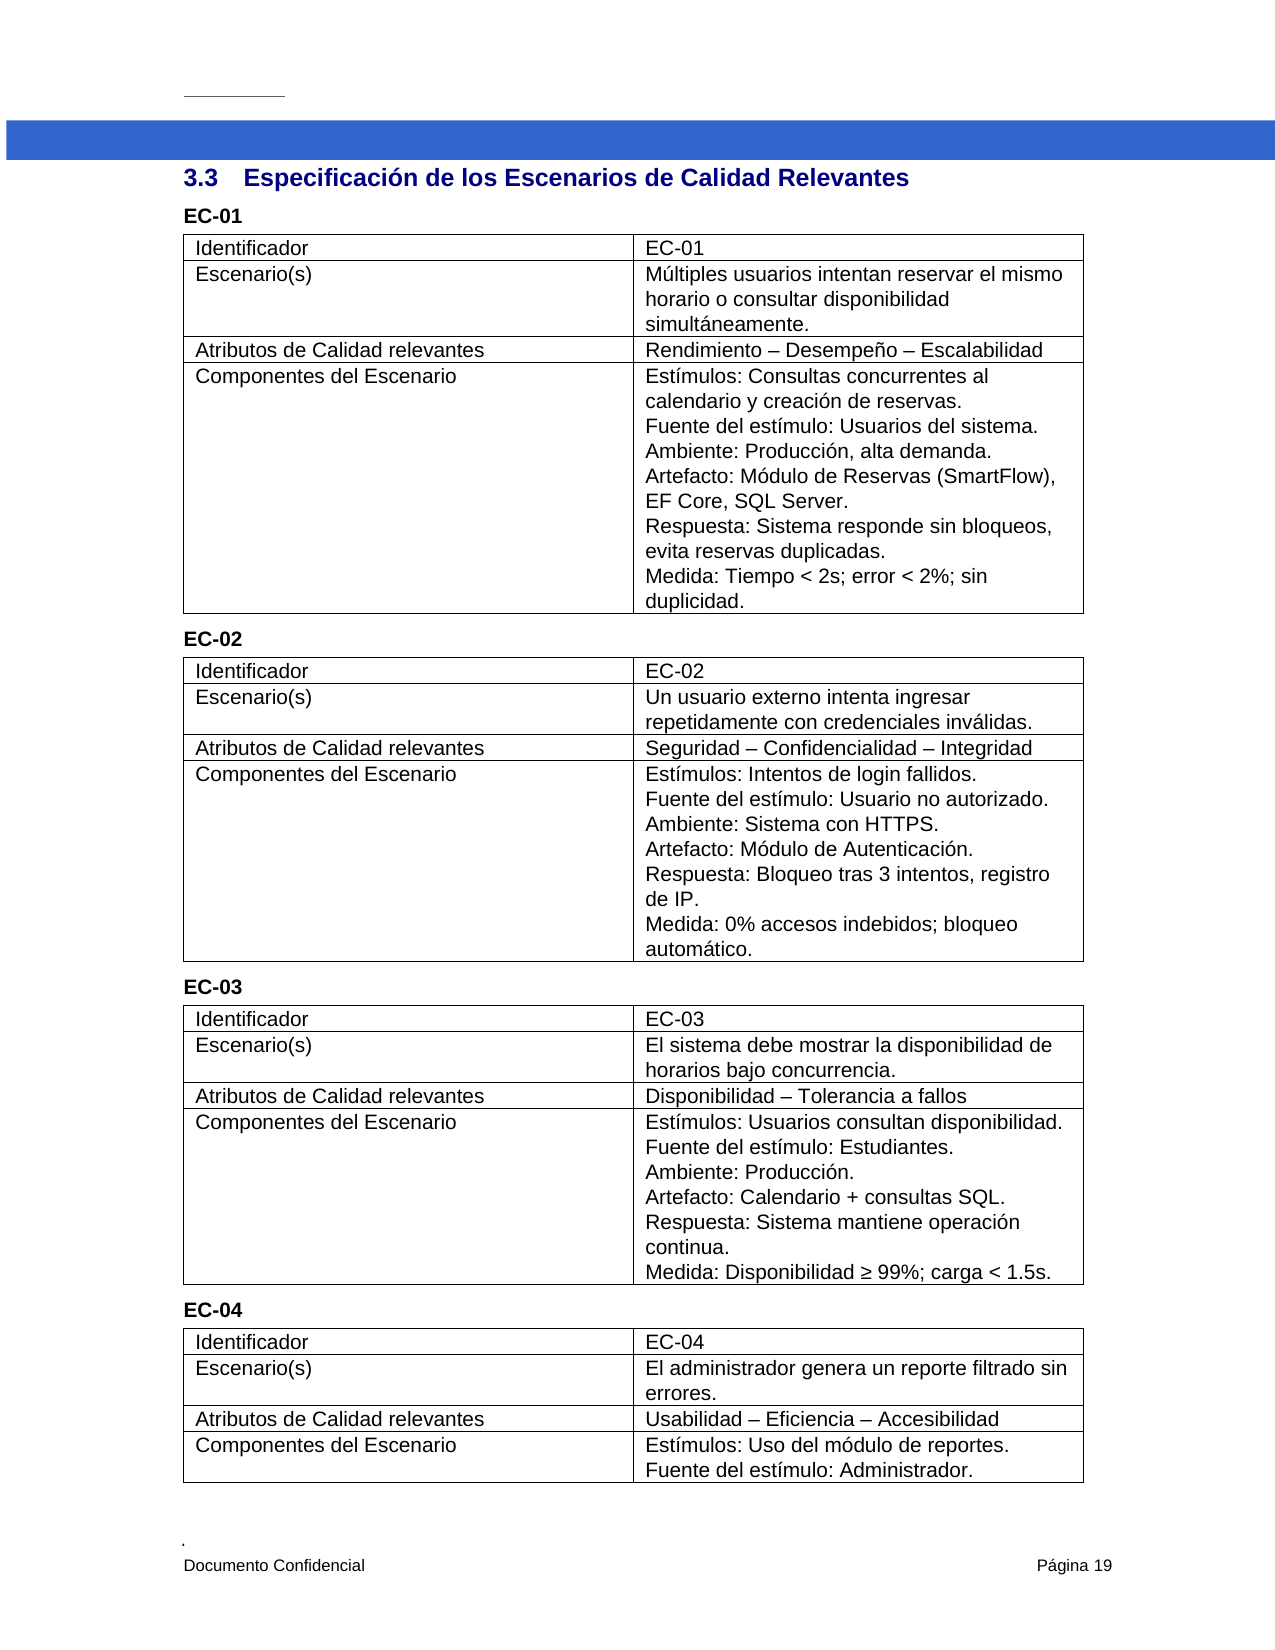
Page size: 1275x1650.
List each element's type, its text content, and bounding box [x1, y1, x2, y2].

table_cell Atributos de Calidad relevantes [184, 1083, 633, 1108]
table_header Identificador [184, 1329, 633, 1354]
table_cell El sistema debe mostrar la disponibilidad de horarios bajo concurrencia. [634, 1032, 1083, 1082]
table_header EC-03 [634, 1006, 1083, 1031]
table_cell Escenario(s) [184, 684, 633, 734]
subtitle EC-03 [183, 974, 1125, 998]
table_cell Estímulos: Intentos de login fallidos. Fuente del estímulo: Usuario no autorizado. Ambiente: Sistema con HTTPS. Artefacto: Módulo de Autenticación. Respuesta: Bloqueo tras 3 intentos, registro de IP. Medida: 0% accesos indebidos; bloqueo automático. [634, 761, 1083, 961]
table_cell Escenario(s) [184, 1032, 633, 1082]
table_header EC-02 [634, 658, 1083, 683]
table_cell Un usuario externo intenta ingresar repetidamente con credenciales inválidas. [634, 684, 1083, 734]
table_cell Atributos de Calidad relevantes [184, 735, 633, 760]
table_cell Escenario(s) [184, 1355, 633, 1405]
table_cell El administrador genera un reporte filtrado sin errores. [634, 1355, 1083, 1405]
table_header EC-04 [634, 1329, 1083, 1354]
table_header Identificador [184, 235, 633, 260]
table_cell Usabilidad – Eficiencia – Accesibilidad [634, 1406, 1083, 1431]
table_cell Seguridad – Confidencialidad – Integridad [634, 735, 1083, 760]
table_header Identificador [184, 1006, 633, 1031]
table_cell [184, 1432, 633, 1482]
table_cell Disponibilidad – Tolerancia a fallos [634, 1083, 1083, 1108]
table_cell Escenario(s) [184, 261, 633, 336]
table_header EC-01 [634, 235, 1083, 260]
table_cell Componentes del Escenario [184, 363, 633, 613]
table_cell Rendimiento – Desempeño – Escalabilidad [634, 337, 1083, 362]
subtitle EC-01 [183, 204, 1125, 228]
table_cell Estímulos: Usuarios consultan disponibilidad. Fuente del estímulo: Estudiantes. Ambiente: Producción. Artefacto: Calendario + consultas SQL. Respuesta: Sistema mantiene operación continua. Medida: Disponibilidad ≥ 99%; carga < 1.5s. [634, 1109, 1083, 1284]
table_cell Atributos de Calidad relevantes [184, 1406, 633, 1431]
list Especificación de los Escenarios de Calidad Relevantes [183, 162, 1125, 191]
table_cell Atributos de Calidad relevantes [184, 337, 633, 362]
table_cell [634, 1432, 1083, 1482]
table_cell Componentes del Escenario [184, 1109, 633, 1284]
table_cell Múltiples usuarios intentan reservar el mismo horario o consultar disponibilidad simultáneamente. [634, 261, 1083, 336]
subtitle EC-04 [183, 1297, 1125, 1321]
table_cell Estímulos: Consultas concurrentes al calendario y creación de reservas. Fuente del estímulo: Usuarios del sistema. Ambiente: Producción, alta demanda. Artefacto: Módulo de Reservas (SmartFlow), EF Core, SQL Server. Respuesta: Sistema responde sin bloqueos, evita reservas duplicadas. Medida: Tiempo < 2s; error < 2%; sin duplicidad. [634, 363, 1083, 613]
subtitle EC-02 [183, 627, 1125, 651]
table_cell Componentes del Escenario [184, 761, 633, 961]
table_header Identificador [184, 658, 633, 683]
